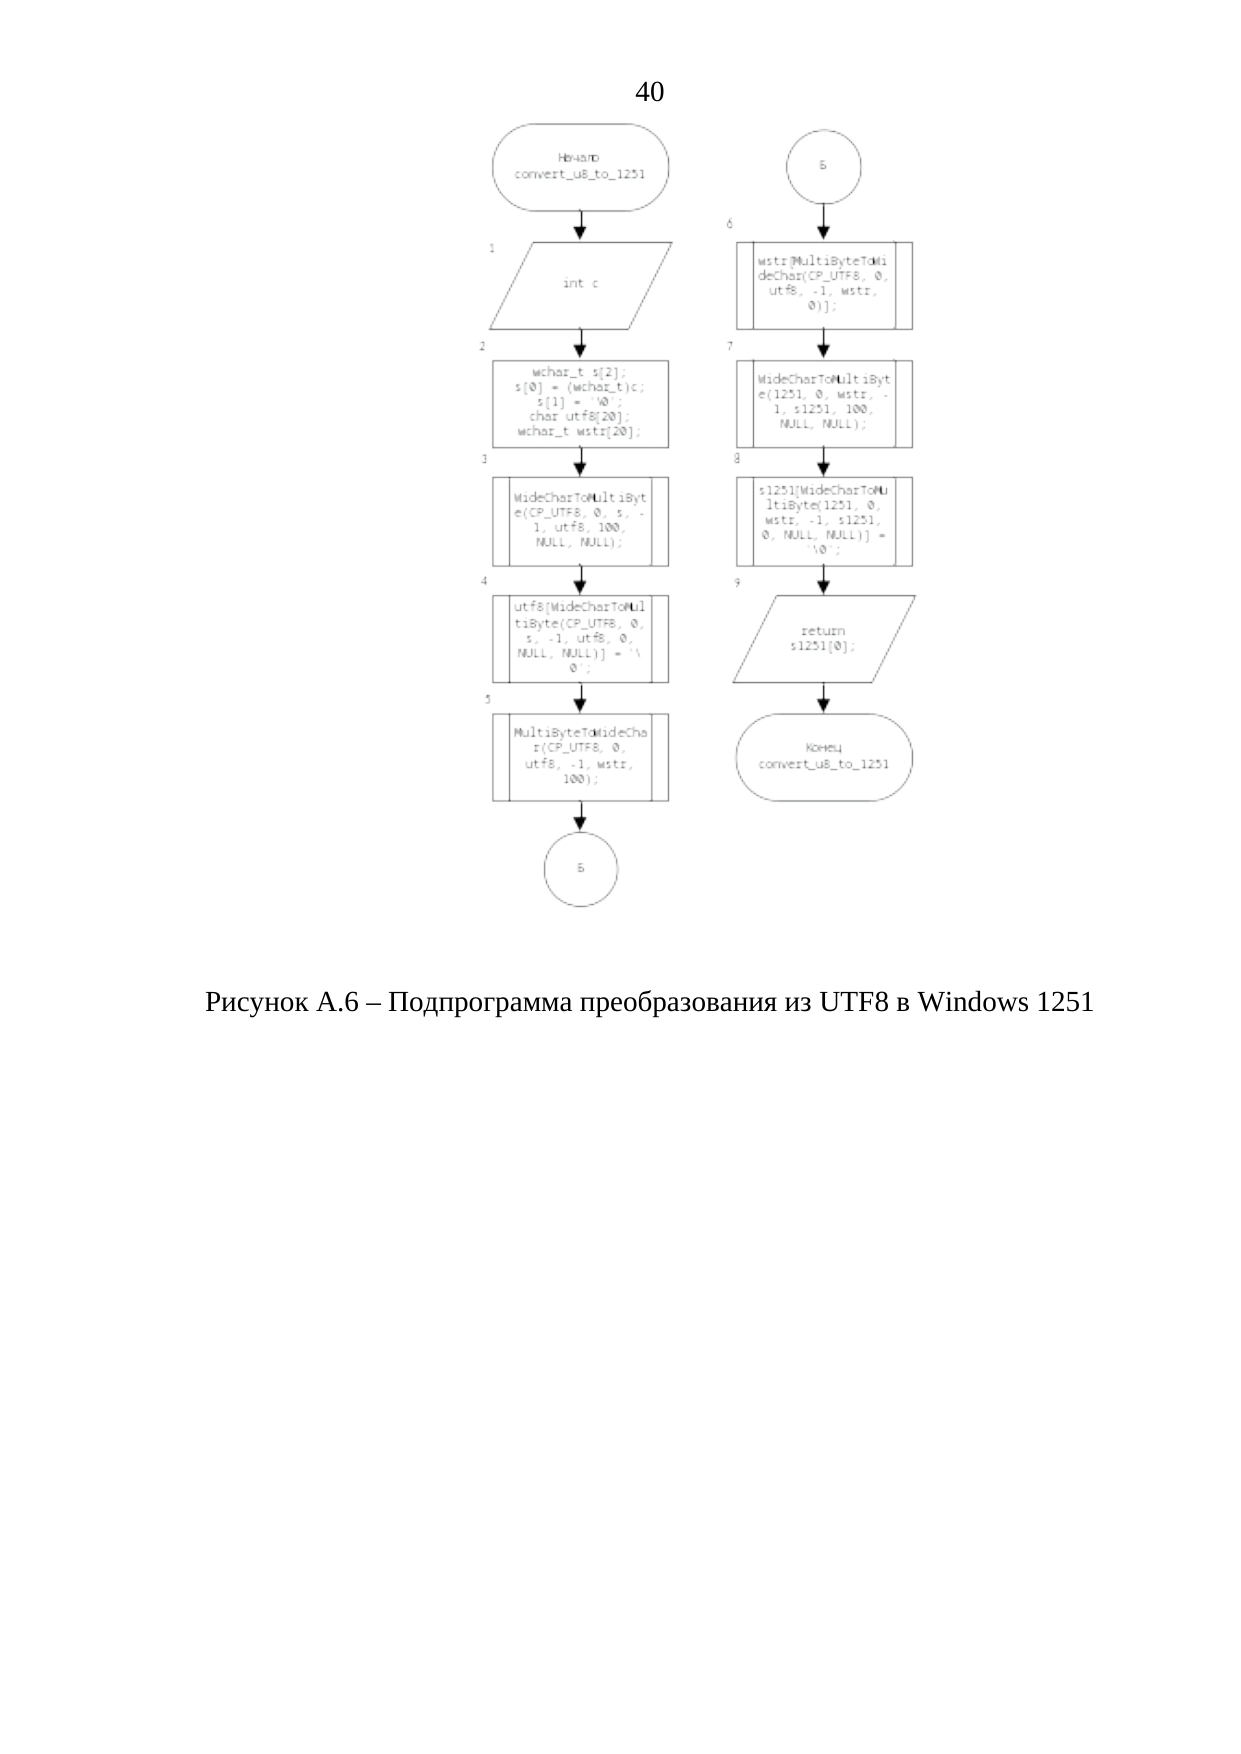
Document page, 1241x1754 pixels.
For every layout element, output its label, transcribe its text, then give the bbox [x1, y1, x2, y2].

text Рисунок А.6 – Подпрограмма преобразования из UTF8 в Windows 1251 [118, 984, 1181, 1018]
